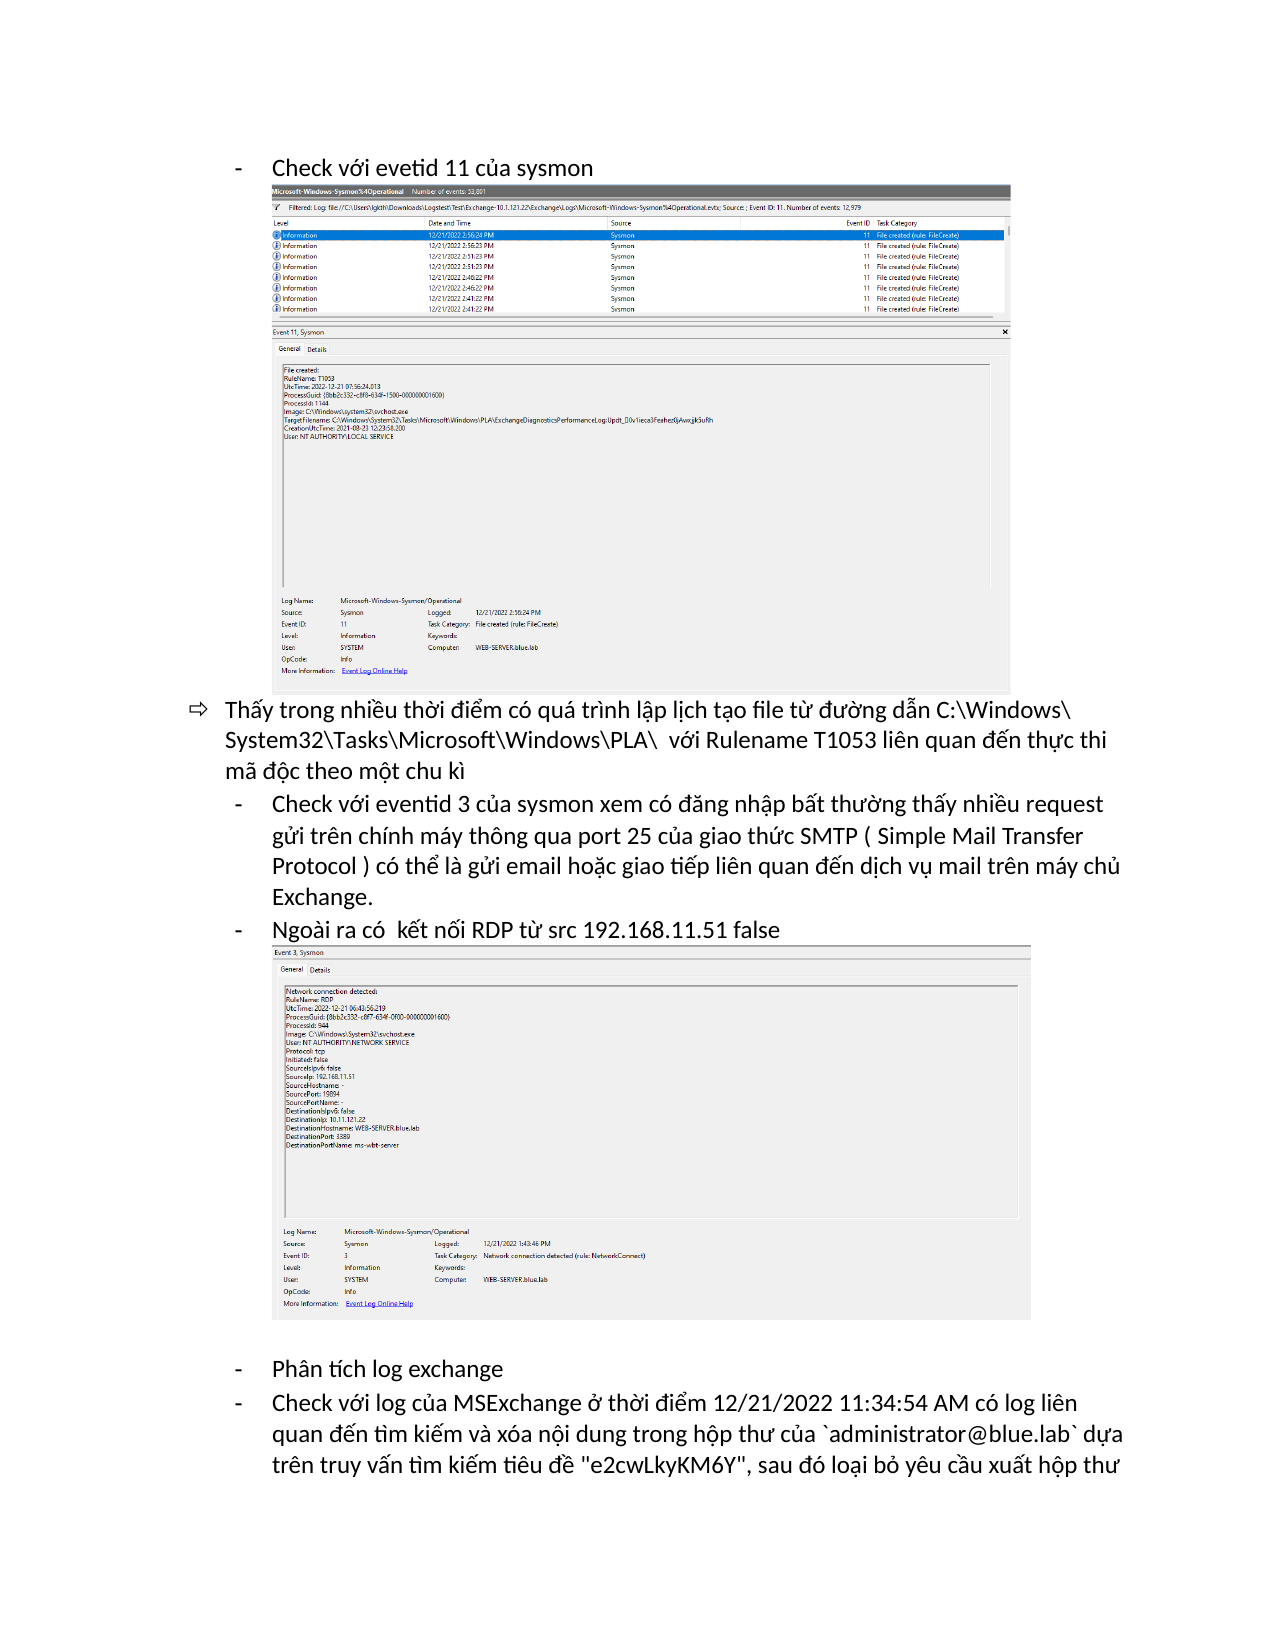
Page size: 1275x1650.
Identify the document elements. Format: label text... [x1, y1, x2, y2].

list Thấy trong nhiều thời điểm có quá trình lập lịch tạo file từ đường dẫn C:\Windows\System32\Tasks\Microsoft\Windows\PLA\ với Rulename T1053 liên quan đến thực thi mã độc theo một chu kì [187, 694, 1125, 786]
list Check với eventid 3 của sysmon xem có đăng nhập bất thường thấy nhiều request gửi trên chính máy thông qua port 25 của giao thức SMTP ( Simple Mail Transfer Protocol ) có thể là gửi email hoặc giao tiếp liên quan đến dịch vụ mail trên máy chủ Exchange. [234, 786, 1125, 911]
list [234, 1384, 1125, 1480]
picture [271, 184, 1011, 695]
list Phân tích log exchange [234, 1351, 1125, 1384]
picture [271, 945, 1031, 1320]
